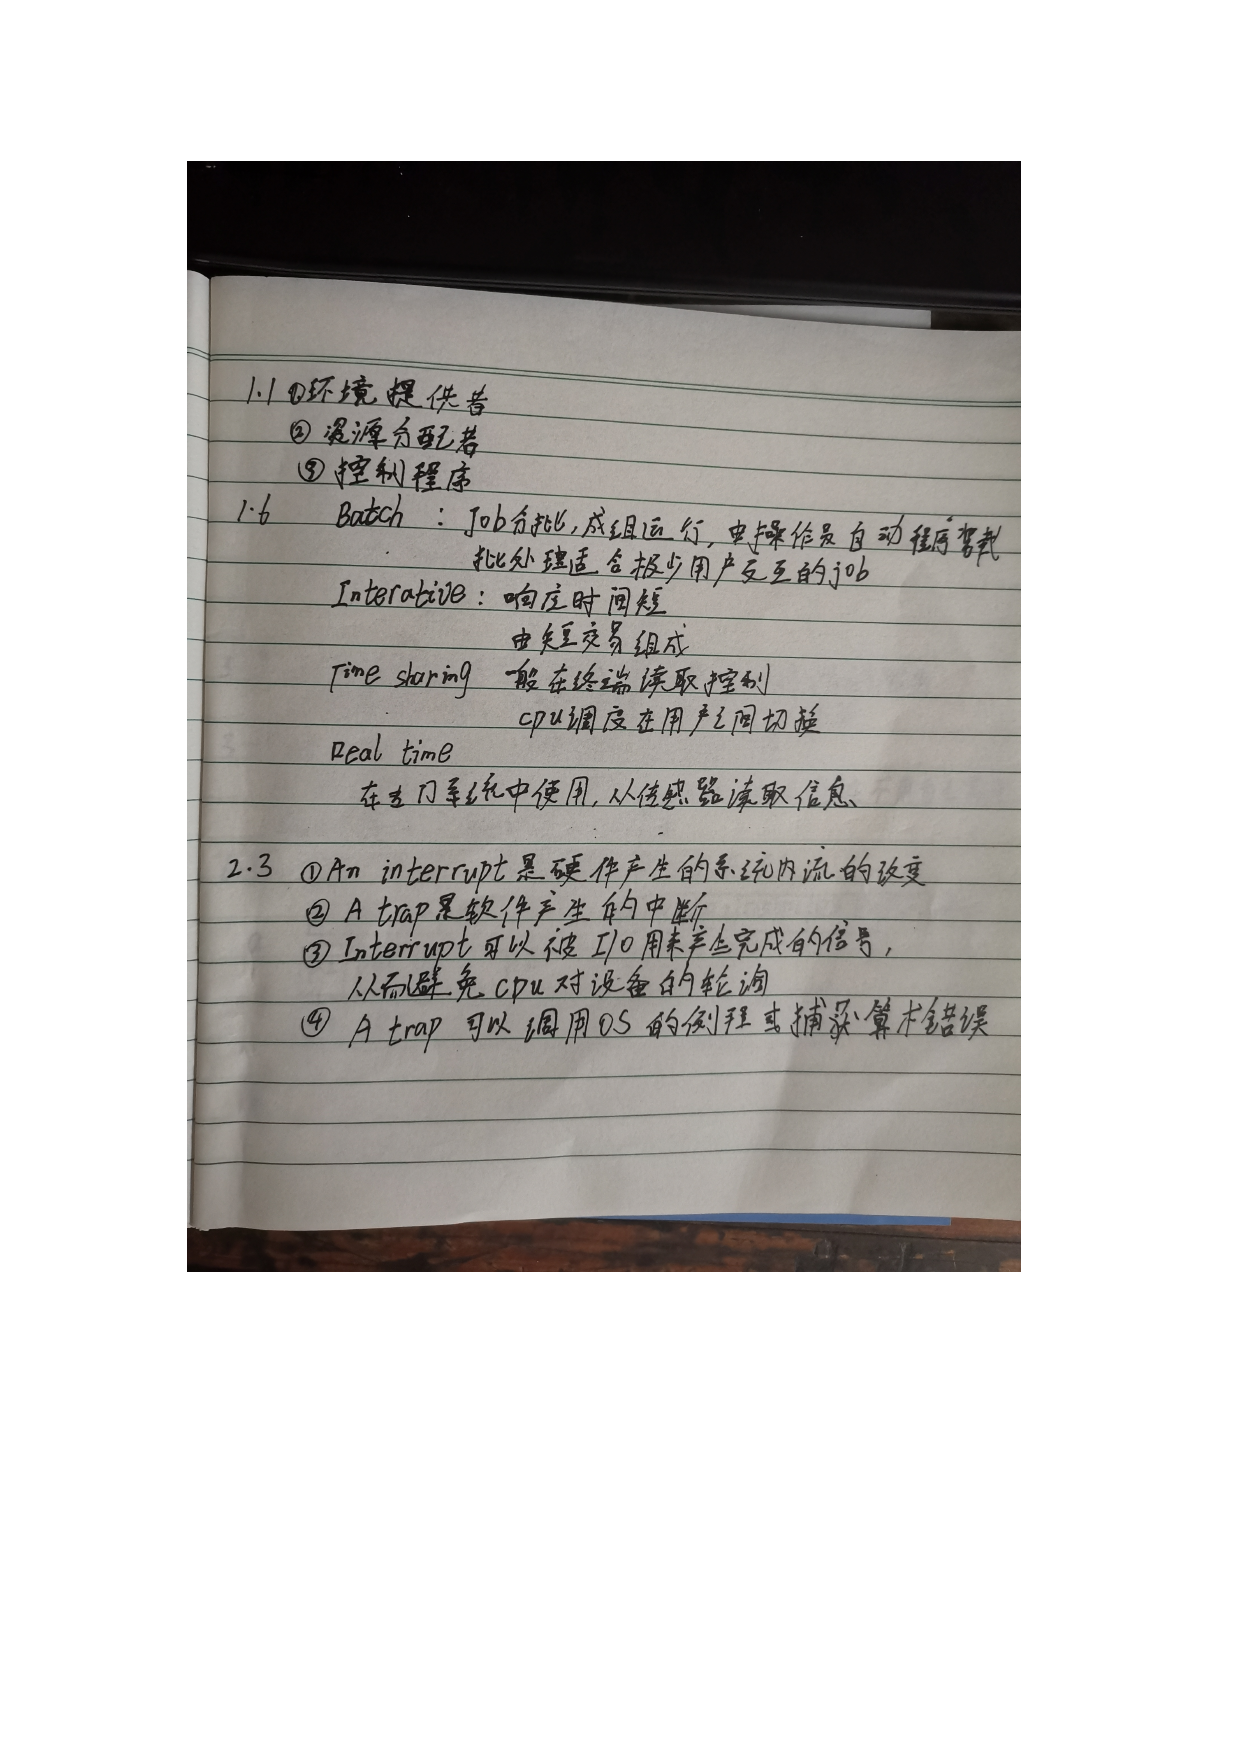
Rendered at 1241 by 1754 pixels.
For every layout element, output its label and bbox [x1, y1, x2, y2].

picture [187, 161, 1021, 1272]
